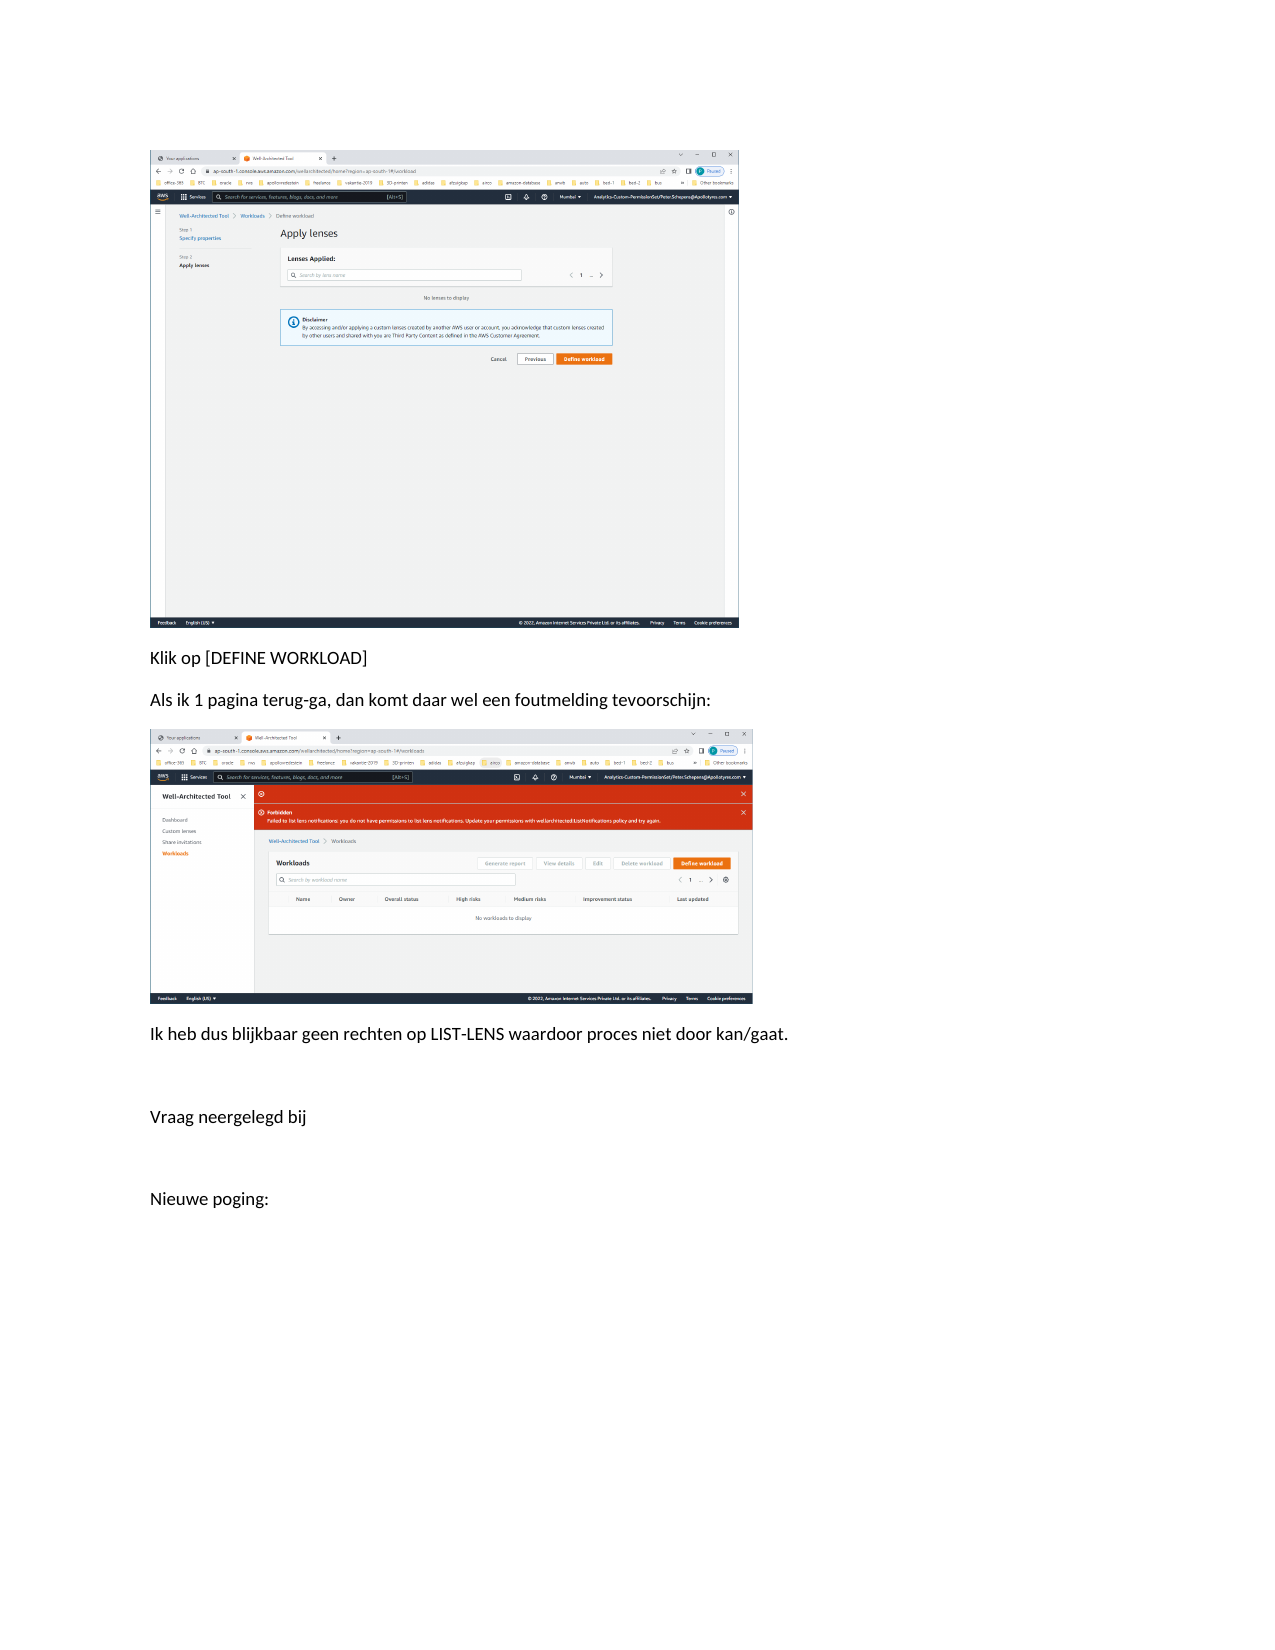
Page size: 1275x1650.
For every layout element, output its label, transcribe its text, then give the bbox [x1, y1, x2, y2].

text Klik op [DEFINE WORKLOAD] [150, 646, 1125, 669]
text Ik heb dus blijkbaar geen rechten op LIST-LENS waardoor proces niet door kan/gaat. [150, 1022, 1125, 1045]
text Nieuwe poging: [150, 1188, 1125, 1211]
text Als ik 1 pagina terug-ga, dan komt daar wel een foutmelding tevoorschijn: [150, 688, 1125, 711]
text Vraag neergelegd bij [150, 1105, 1125, 1128]
picture [150, 729, 753, 1004]
picture [150, 150, 739, 628]
